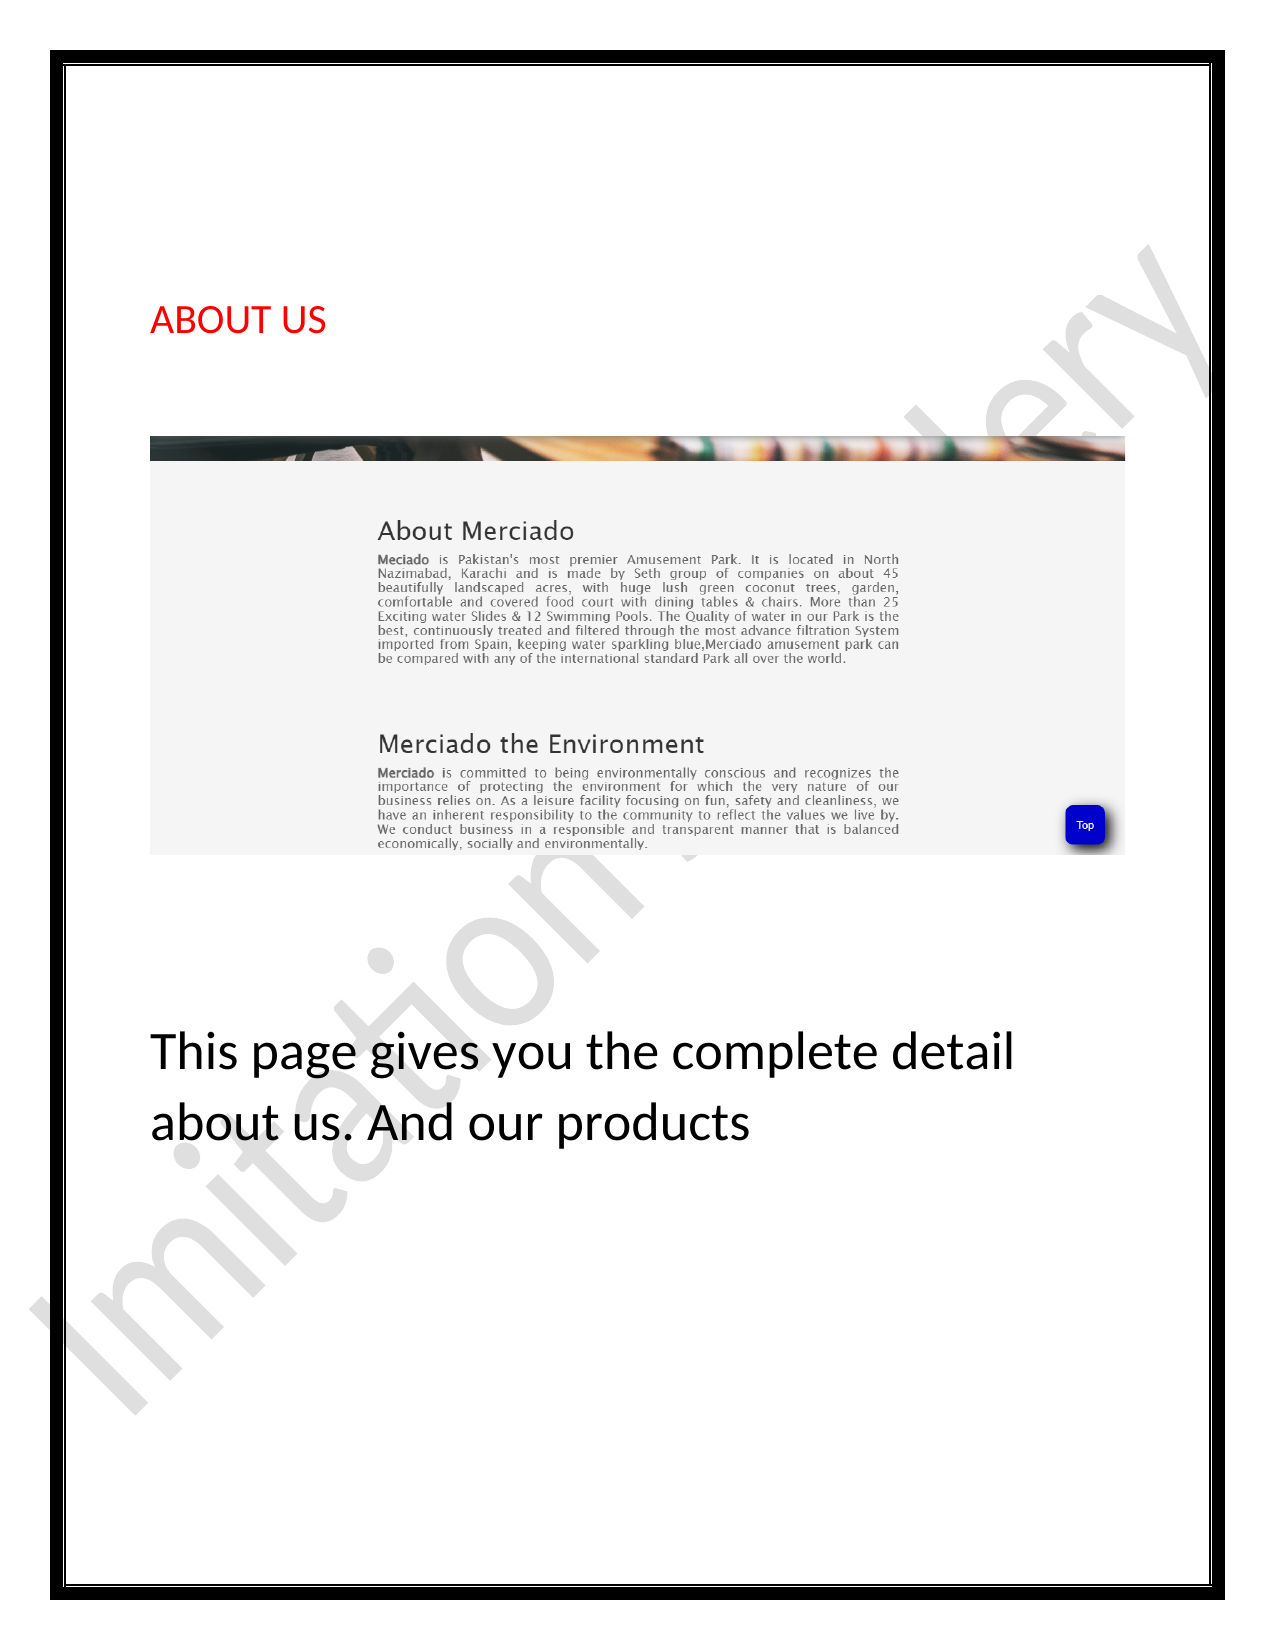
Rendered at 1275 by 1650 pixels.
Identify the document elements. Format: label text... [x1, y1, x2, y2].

picture [150, 436, 1125, 855]
text ABOUT US [150, 293, 1125, 344]
text This page gives you the complete detail about us. And our products [150, 1017, 1125, 1154]
